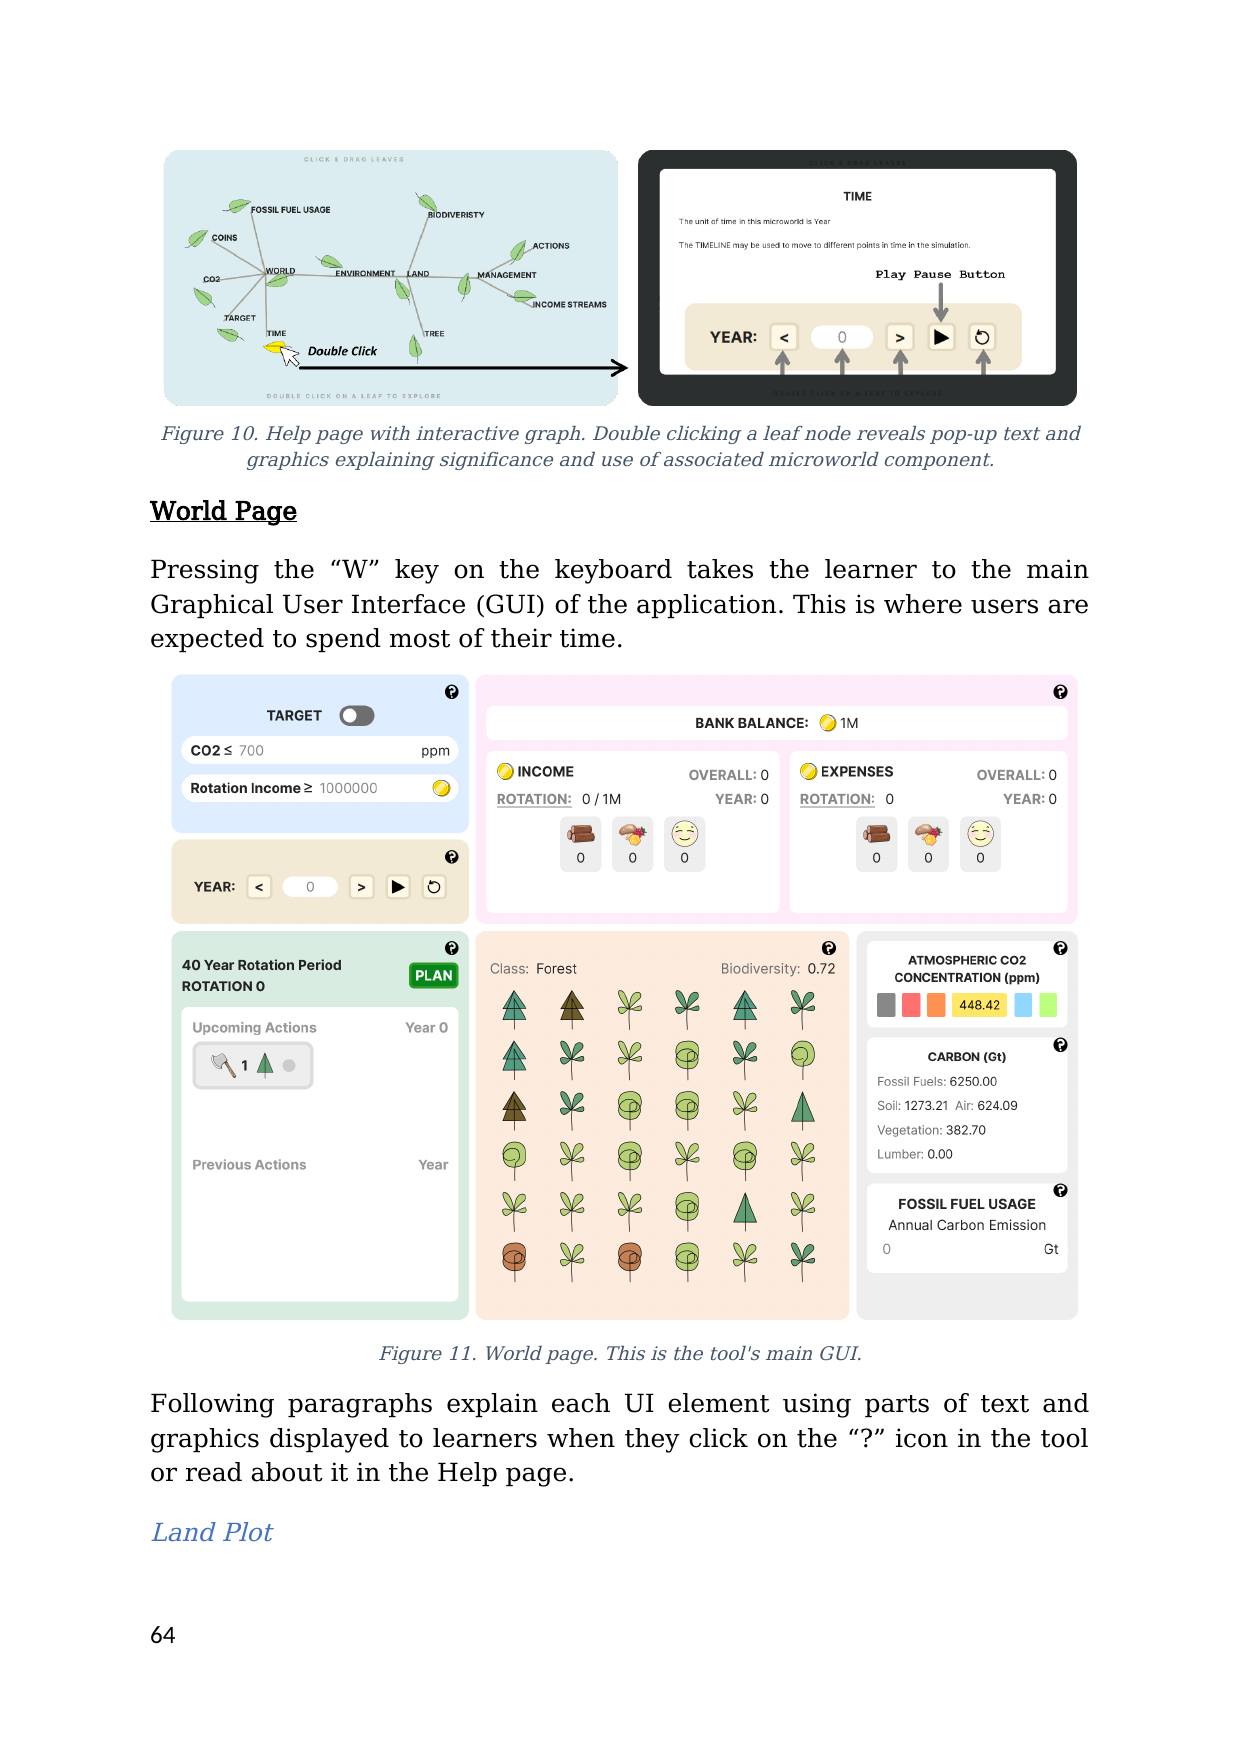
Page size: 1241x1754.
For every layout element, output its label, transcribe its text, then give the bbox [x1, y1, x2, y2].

picture [154, 657, 1087, 1337]
text Figure 11. World page. This is the tool's main GUI. [150, 1341, 1090, 1364]
text Following paragraphs explain each UI element using parts of text and graphics displayed to learners when they click on the “?” icon in the tool or read about it in the Help page. [150, 1388, 1090, 1487]
text Figure 10. Help page with interactive graph. Double clicking a leaf node reveals pop-up text and graphics explaining significance and use of associated microworld component. [150, 422, 1090, 471]
picture [163, 150, 1077, 406]
text Land Plot [150, 1516, 1090, 1546]
text Pressing the “W” key on the keyboard takes the learner to the main Graphical User Interface (GUI) of the application. This is where users are expected to spend most of their time. [150, 554, 1090, 653]
subtitle World Page [150, 495, 1090, 525]
